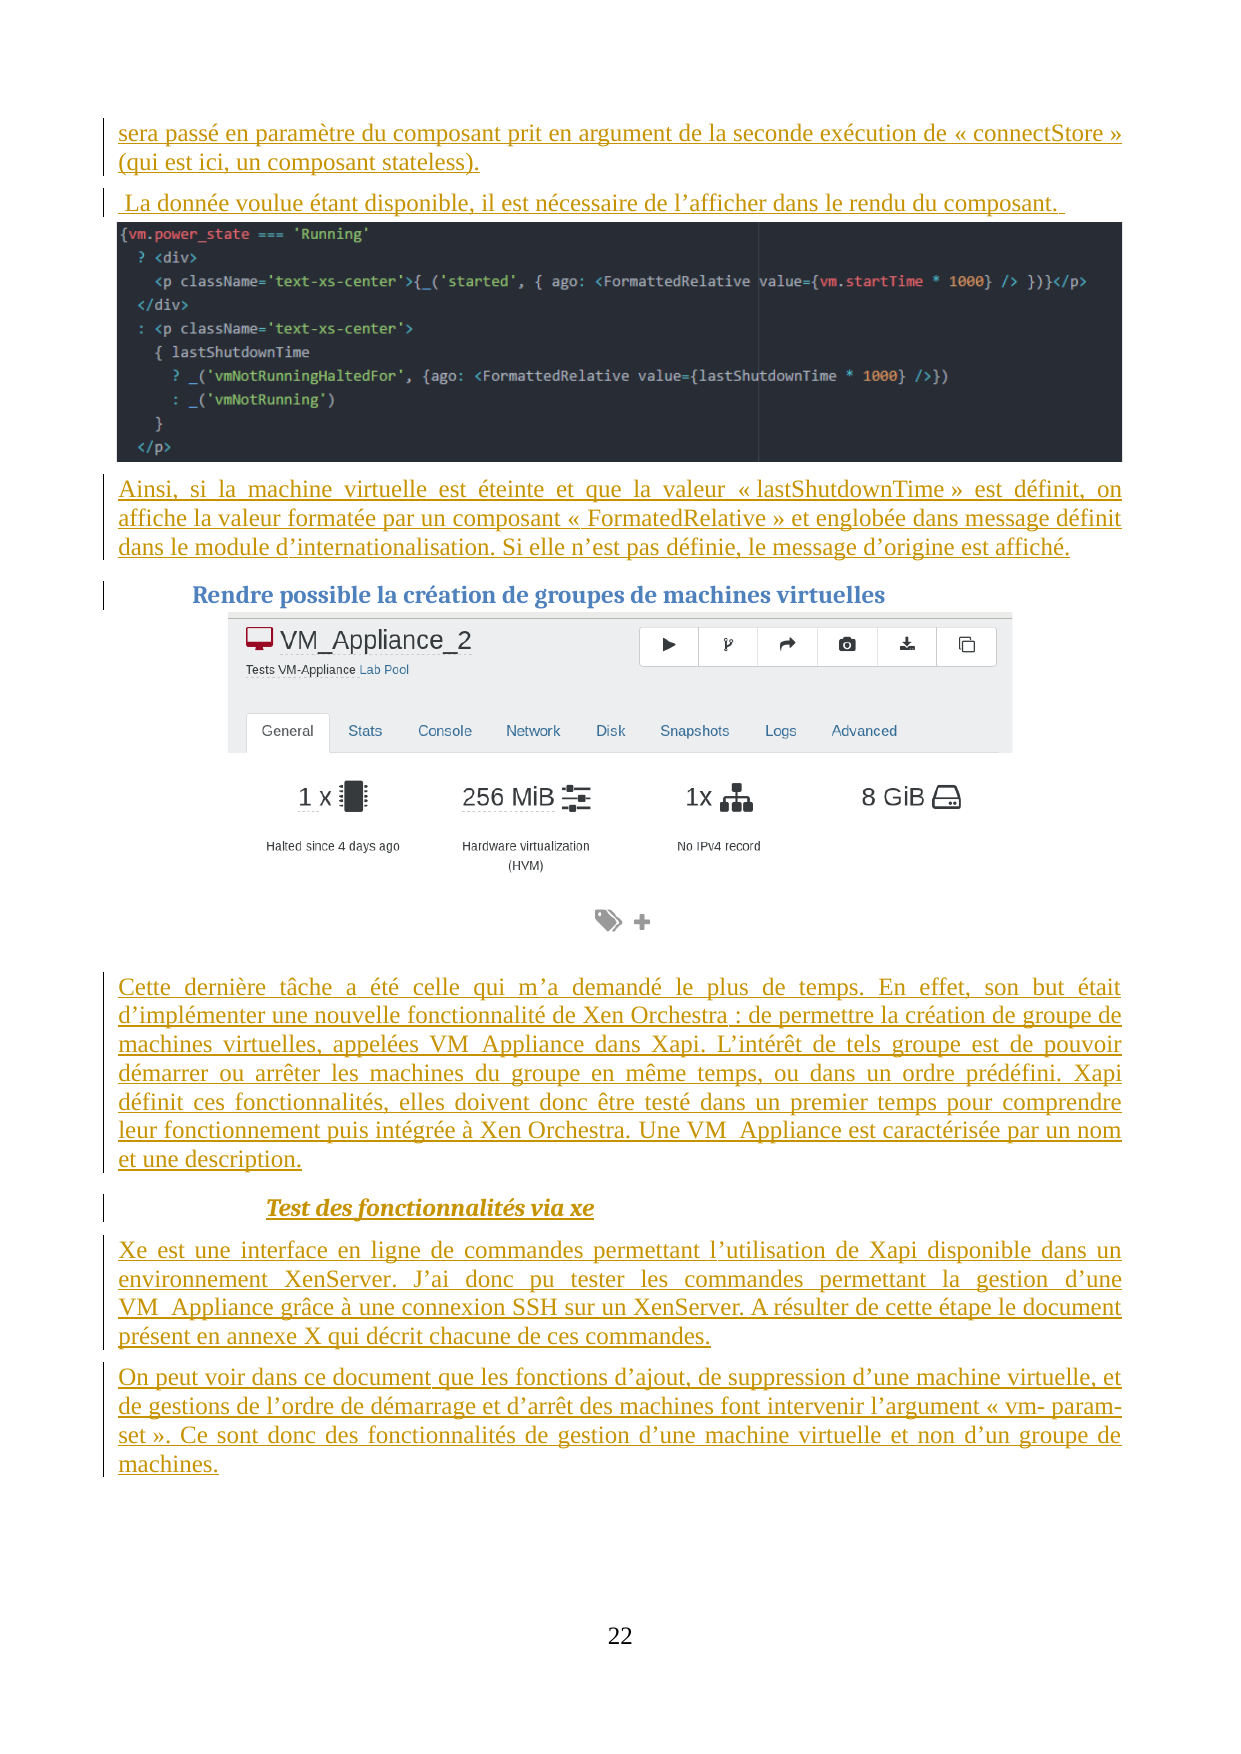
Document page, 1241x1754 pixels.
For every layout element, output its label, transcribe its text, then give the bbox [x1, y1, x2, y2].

picture [227, 612, 1013, 959]
picture [116, 222, 1123, 462]
subtitle Rendre possible la création de groupes de machines virtuelles [192, 581, 1122, 610]
